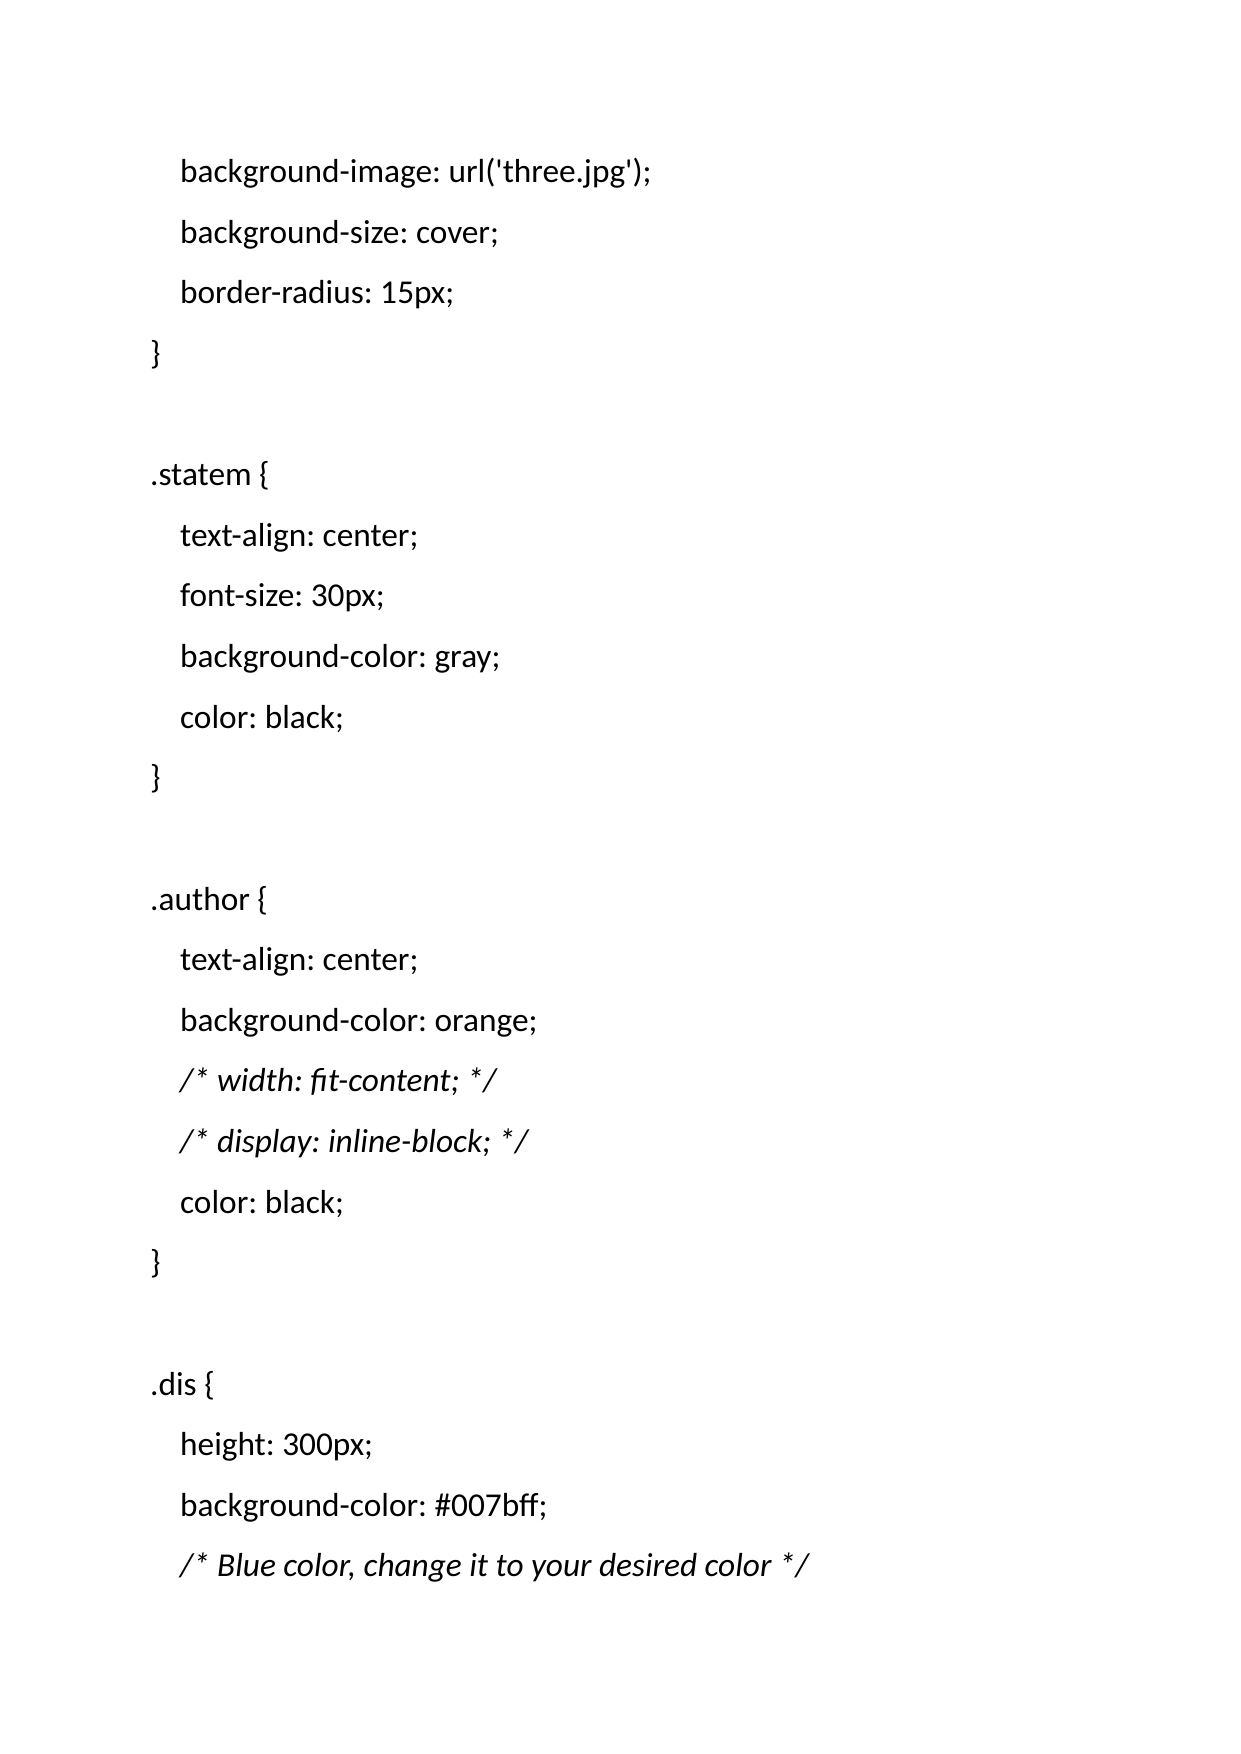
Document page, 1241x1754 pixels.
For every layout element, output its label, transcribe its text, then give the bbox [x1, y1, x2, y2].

text text-align: center; [150, 938, 1090, 979]
text font-size: 30px; [150, 574, 1090, 615]
text background-color: gray; [150, 635, 1090, 676]
text color: black; [150, 696, 1090, 736]
text background-image: url('three.jpg'); [150, 150, 1090, 191]
text /* Blue color, change it to your desired color */ [150, 1544, 1090, 1585]
text text-align: center; [150, 514, 1090, 554]
text .author { [150, 877, 1090, 918]
text color: black; [150, 1181, 1090, 1221]
text .dis { [150, 1362, 1090, 1403]
text border-radius: 15px; [150, 271, 1090, 312]
text background-color: #007bff; [150, 1484, 1090, 1524]
text background-color: orange; [150, 999, 1090, 1039]
text } [150, 1241, 1090, 1282]
text /* width: fit-content; */ [150, 1059, 1090, 1100]
text background-size: cover; [150, 211, 1090, 251]
text } [150, 756, 1090, 797]
text /* display: inline-block; */ [150, 1120, 1090, 1161]
text height: 300px; [150, 1423, 1090, 1464]
text } [150, 332, 1090, 373]
text .statem { [150, 453, 1090, 494]
